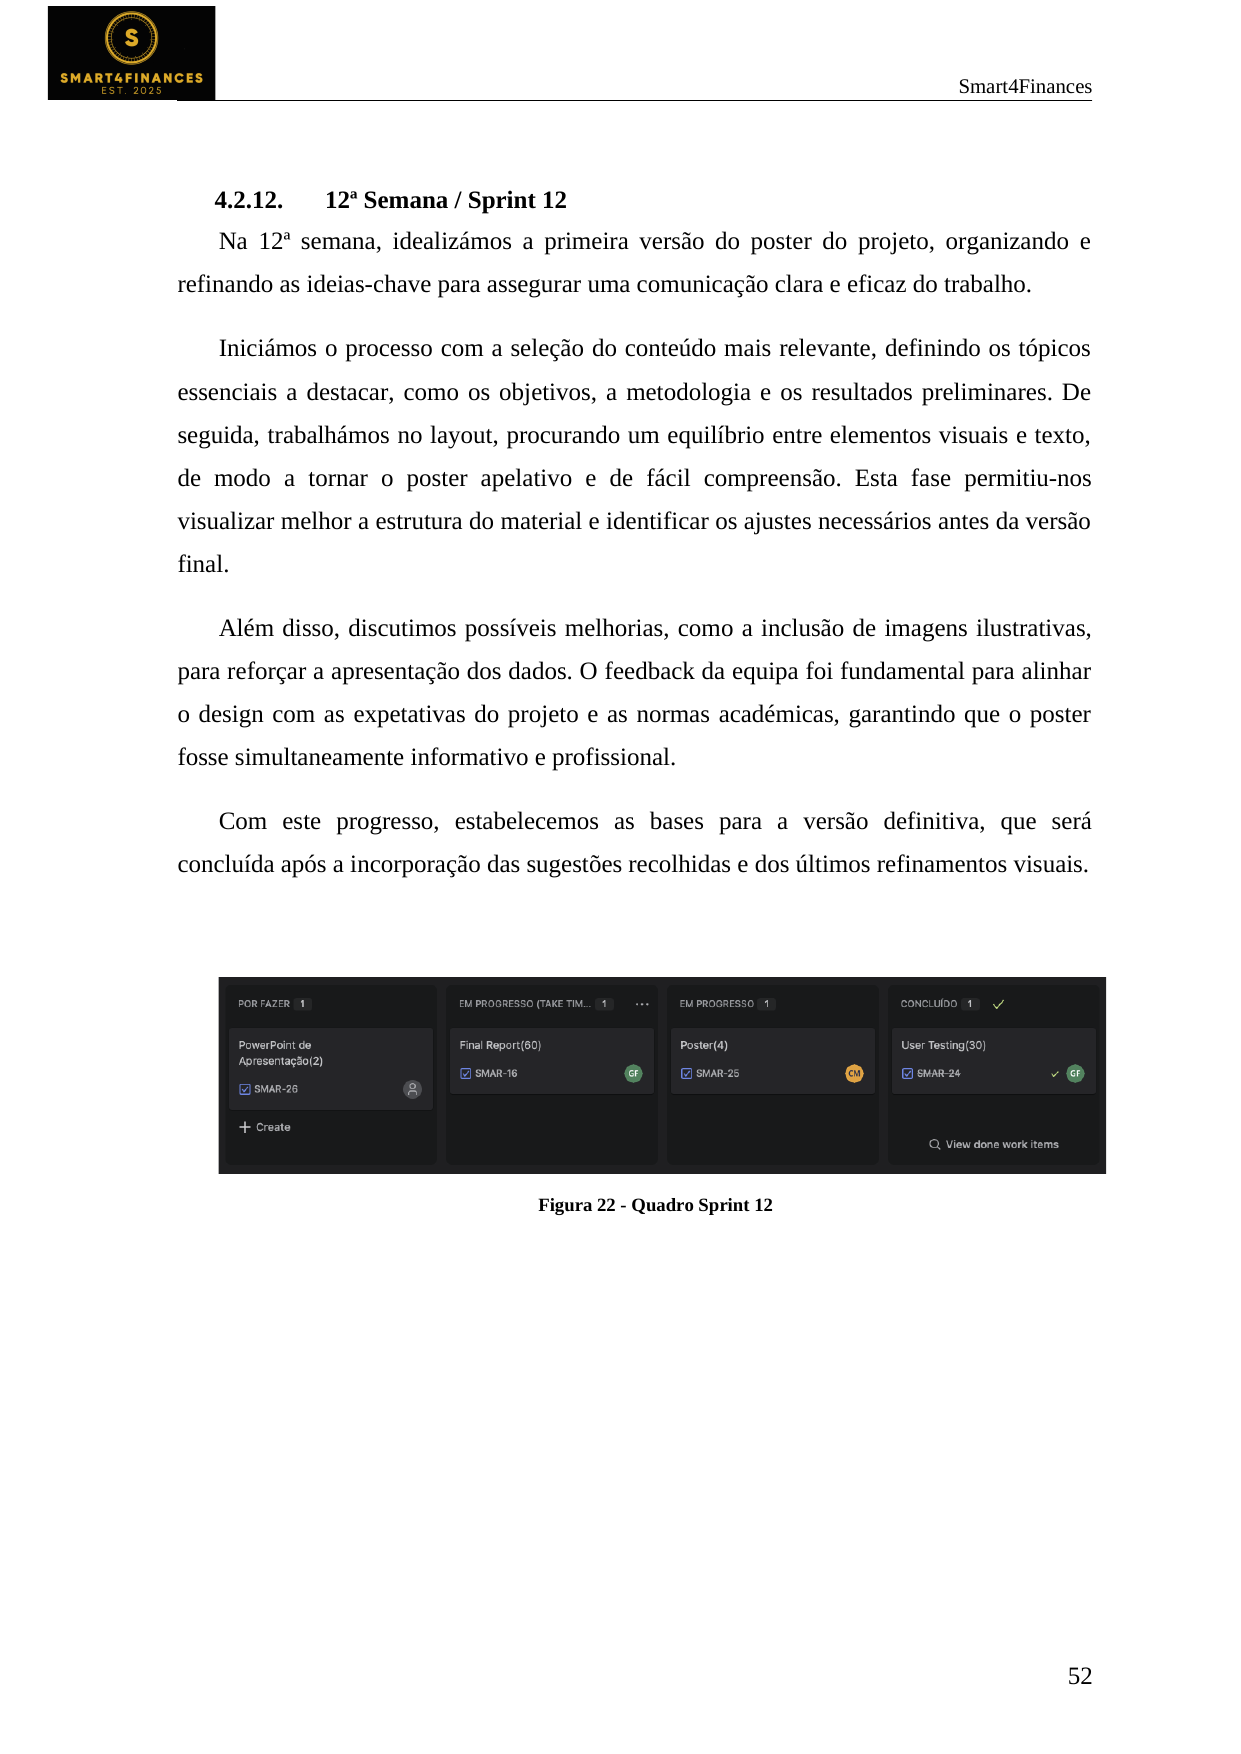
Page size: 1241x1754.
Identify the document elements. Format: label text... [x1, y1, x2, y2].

text Com este progresso, estabelecemos as bases para a versão definitiva, que será concluída após a incorporação das sugestões recolhidas e dos últimos refinamentos visuais. [177, 806, 1092, 878]
picture [47, 6, 216, 100]
text Na 12ª semana, idealizámos a primeira versão do poster do projeto, organizando e refinando as ideias-chave para assegurar uma comunicação clara e eficaz do trabalho. [177, 226, 1092, 298]
subtitle 12ª Semana / Sprint 12 [214, 185, 1092, 214]
text Iniciámos o processo com a seleção do conteúdo mais relevante, definindo os tópicos essenciais a destacar, como os objetivos, a metodologia e os resultados preliminares. De seguida, trabalhámos no layout, procurando um equilíbrio entre elementos visuais e texto, de modo a tornar o poster apelativo e de fácil compreensão. Esta fase permitiu-nos visualizar melhor a estrutura do material e identificar os ajustes necessários antes da versão final. [177, 333, 1092, 578]
picture [218, 977, 1107, 1174]
text Figura 22 - Quadro Sprint 12 [177, 1194, 1092, 1216]
text Além disso, discutimos possíveis melhorias, como a inclusão de imagens ilustrativas, para reforçar a apresentação dos dados. O feedback da equipa foi fundamental para alinhar o design com as expetativas do projeto e as normas académicas, garantindo que o poster fosse simultaneamente informativo e profissional. [177, 613, 1092, 771]
